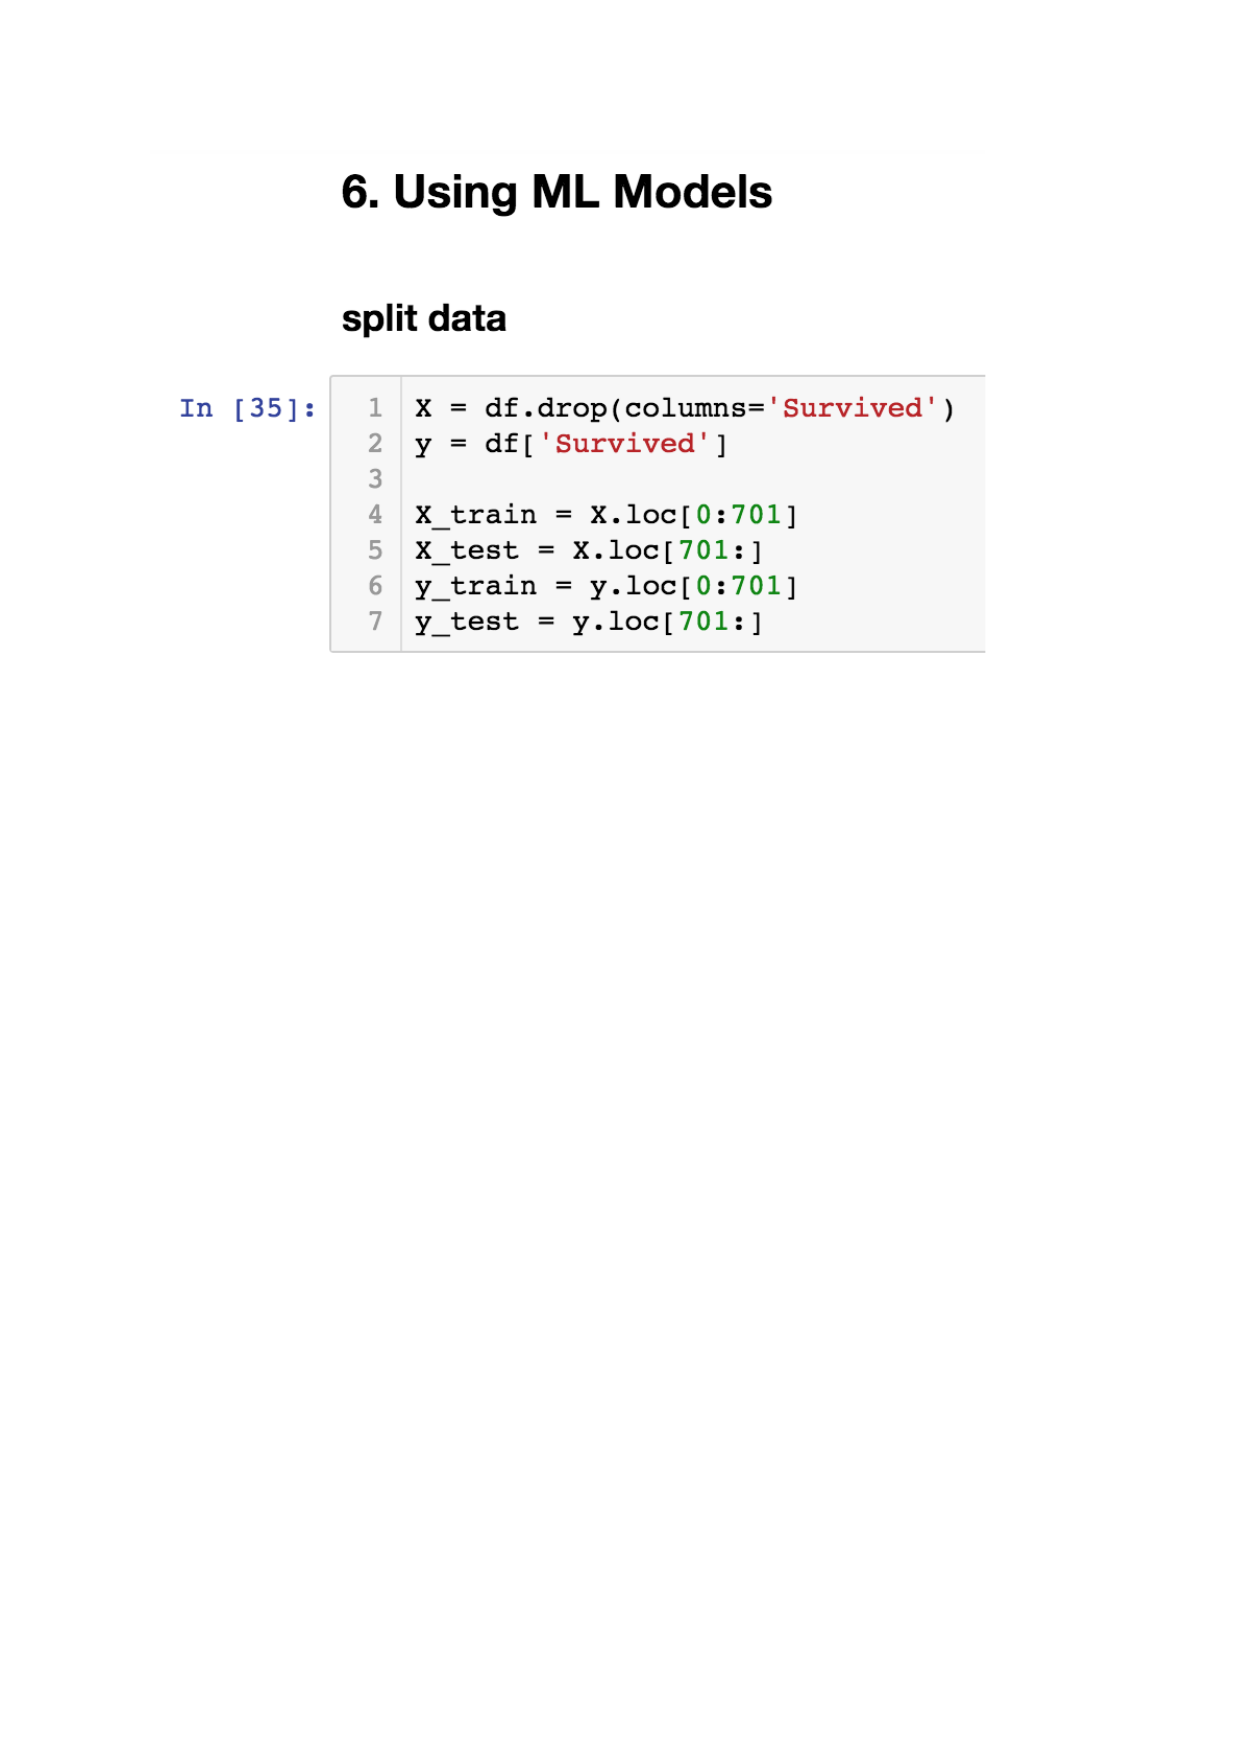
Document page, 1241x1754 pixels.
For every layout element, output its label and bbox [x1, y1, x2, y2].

picture [150, 150, 986, 655]
